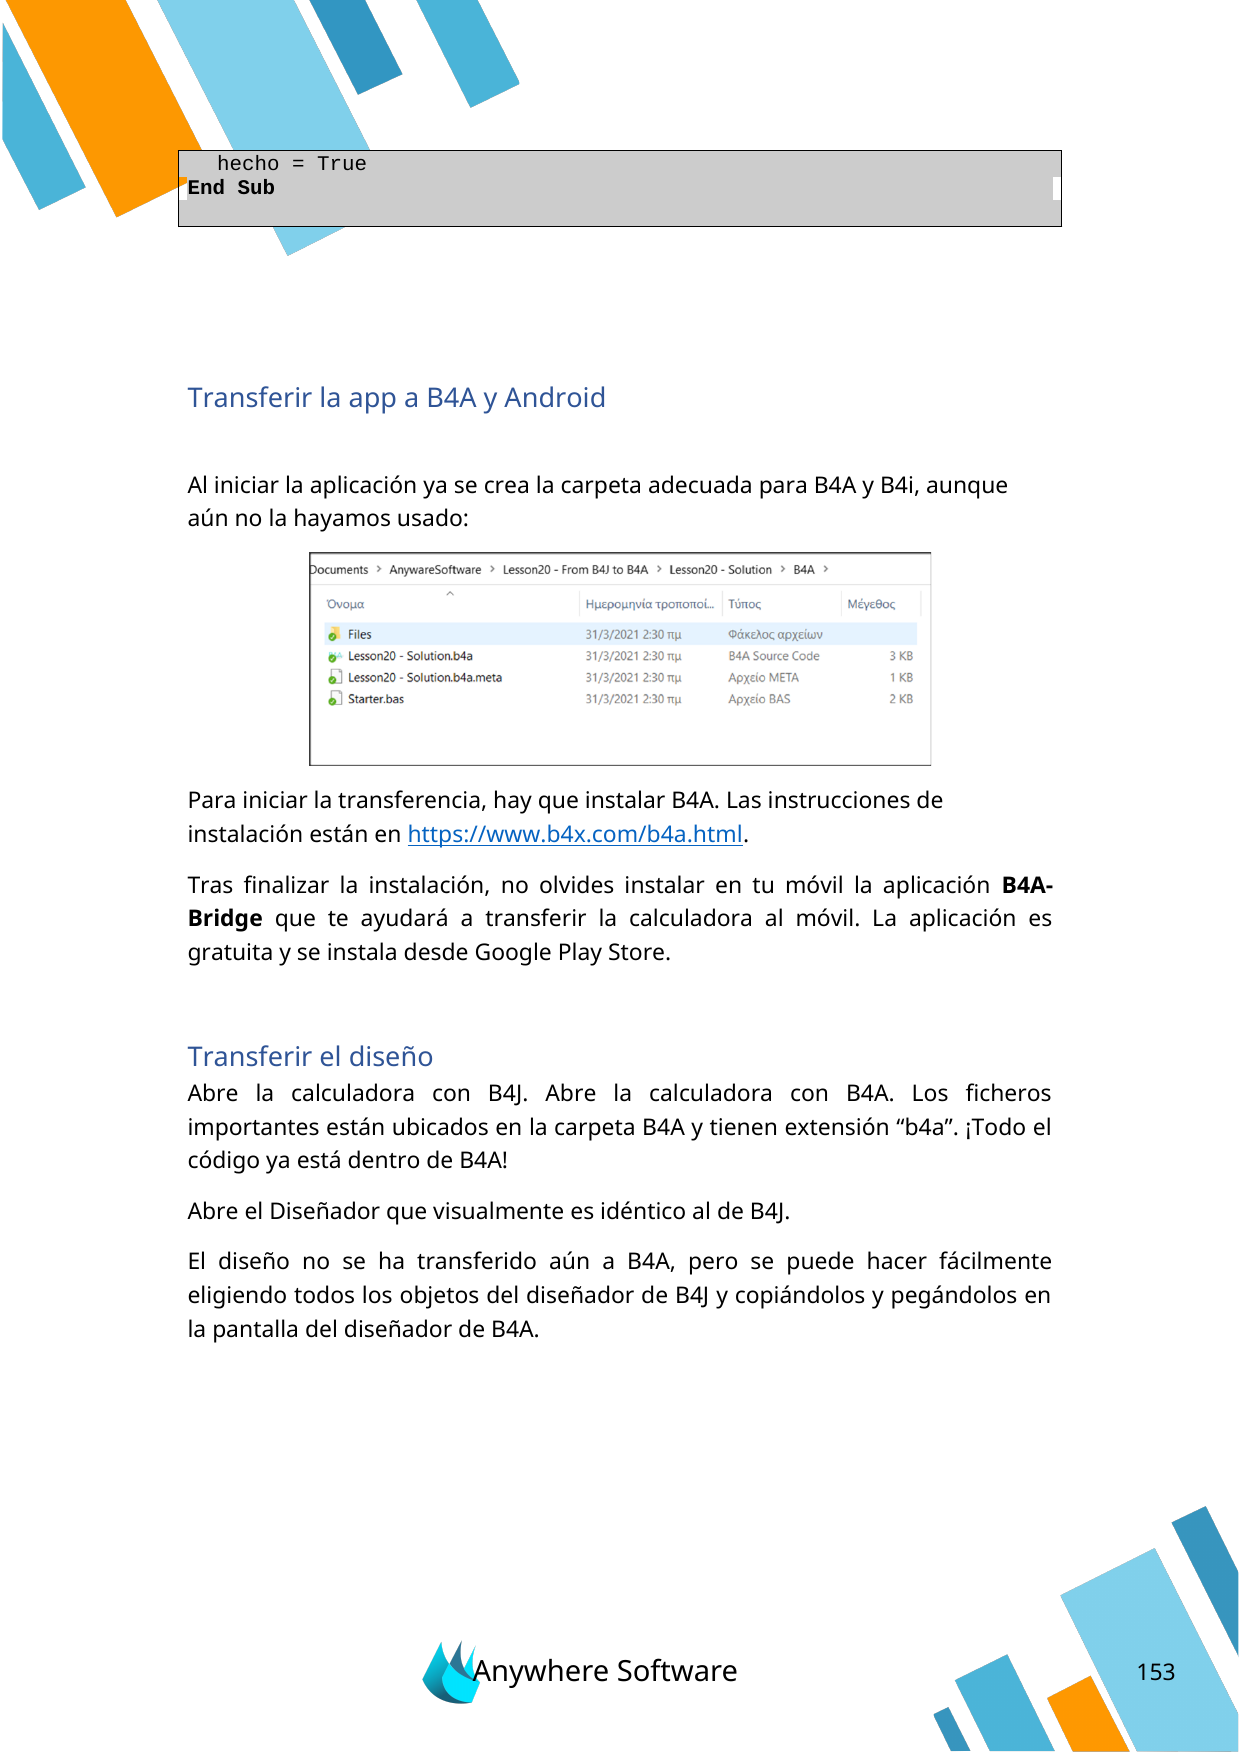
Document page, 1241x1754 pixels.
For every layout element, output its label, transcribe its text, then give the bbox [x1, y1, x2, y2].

picture [933, 1506, 1239, 1752]
text Al iniciar la aplicación ya se crea la carpeta adecuada para B4A y B4i, aunque aún no la hayamos usado: [187, 469, 1053, 534]
text Abre la calculadora con B4J. Abre la calculadora con B4A. Los ficheros importantes están ubicados en la carpeta B4A y tienen extensión “b4a”. ¡Todo el código ya está dentro de B4A! [187, 1077, 1053, 1176]
subtitle Transferir la app a B4A y Android [187, 378, 1053, 415]
picture [179, 177, 187, 197]
text Abre el Diseñador que visualmente es idéntico al de B4J. [187, 1195, 1053, 1226]
text End Sub [187, 177, 1053, 197]
picture [422, 1640, 481, 1704]
picture [2, 0, 520, 256]
text Tras finalizar la instalación, no olvides instalar en tu móvil la aplicación B4A-Bridge que te ayudará a transferir la calculadora al móvil. La aplicación es gratuita y se instala desde Google Play Store. [187, 869, 1053, 967]
text Para iniciar la transferencia, hay que instalar B4A. Las instrucciones de instalación están en https://www.b4x.com/b4a.html. [187, 784, 1053, 849]
text El diseño no se ha transferido aún a B4A, pero se puede hacer fácilmente eligiendo todos los objetos del diseñador de B4J y copiándolos y pegándolos en la pantalla del diseñador de B4A. [187, 1245, 1053, 1344]
subtitle Transferir el diseño [187, 1037, 1053, 1074]
picture [309, 552, 932, 766]
text hecho = True [179, 151, 1061, 177]
